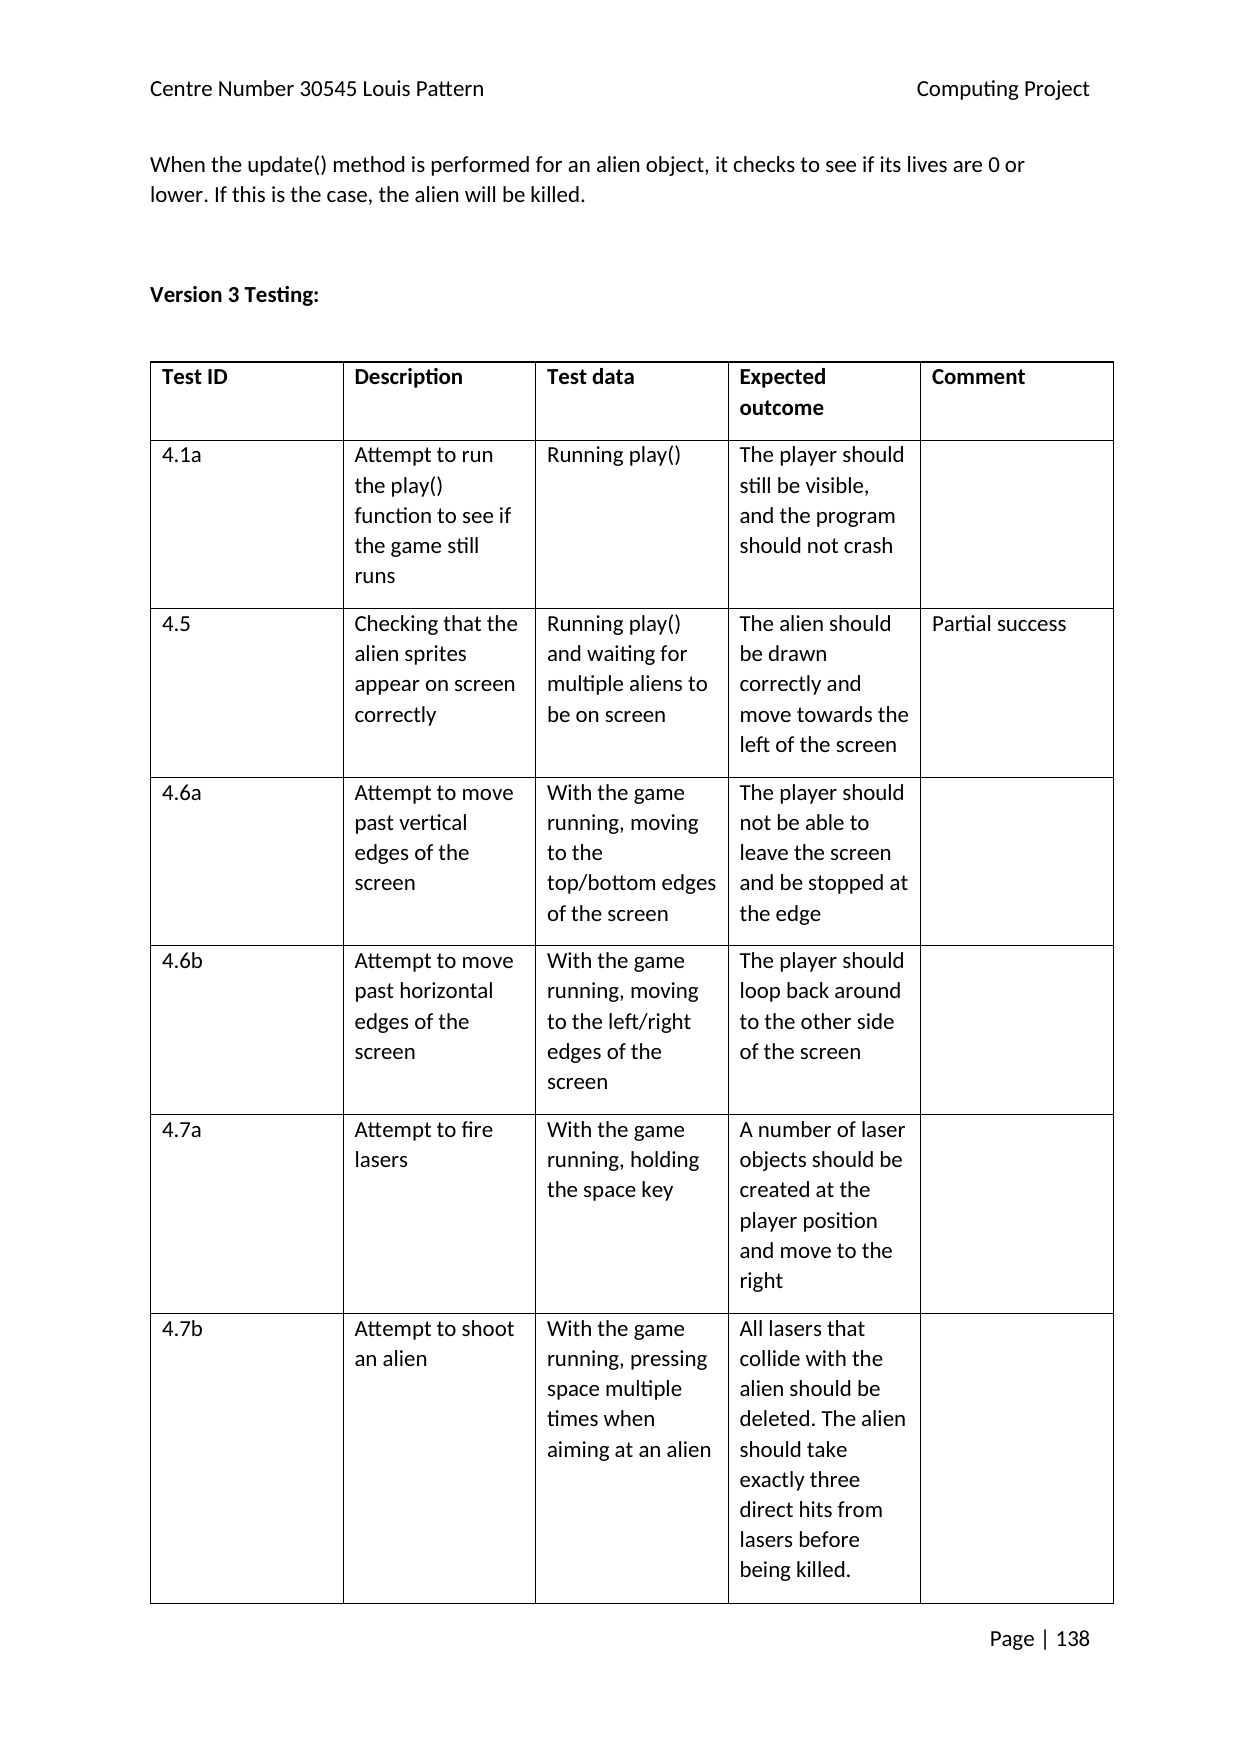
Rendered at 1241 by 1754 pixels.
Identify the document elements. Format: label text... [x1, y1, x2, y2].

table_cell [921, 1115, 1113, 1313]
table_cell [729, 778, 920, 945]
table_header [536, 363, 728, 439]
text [150, 150, 1090, 208]
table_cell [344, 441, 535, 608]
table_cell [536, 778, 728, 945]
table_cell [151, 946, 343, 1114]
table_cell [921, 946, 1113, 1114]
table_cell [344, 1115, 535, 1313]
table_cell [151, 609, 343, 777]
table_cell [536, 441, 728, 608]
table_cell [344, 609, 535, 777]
subtitle Version 3 Testing: [150, 280, 1090, 308]
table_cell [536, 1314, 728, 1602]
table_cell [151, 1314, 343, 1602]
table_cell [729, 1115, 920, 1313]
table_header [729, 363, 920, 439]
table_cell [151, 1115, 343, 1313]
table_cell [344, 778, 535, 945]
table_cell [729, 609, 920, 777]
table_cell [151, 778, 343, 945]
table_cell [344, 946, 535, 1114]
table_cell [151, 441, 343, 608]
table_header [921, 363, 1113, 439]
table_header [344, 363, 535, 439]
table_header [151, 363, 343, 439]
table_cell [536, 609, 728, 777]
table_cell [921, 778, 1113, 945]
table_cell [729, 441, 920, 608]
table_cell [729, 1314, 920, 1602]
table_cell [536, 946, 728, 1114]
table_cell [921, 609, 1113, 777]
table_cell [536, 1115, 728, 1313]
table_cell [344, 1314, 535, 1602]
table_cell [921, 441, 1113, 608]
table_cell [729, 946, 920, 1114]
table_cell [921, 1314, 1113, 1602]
